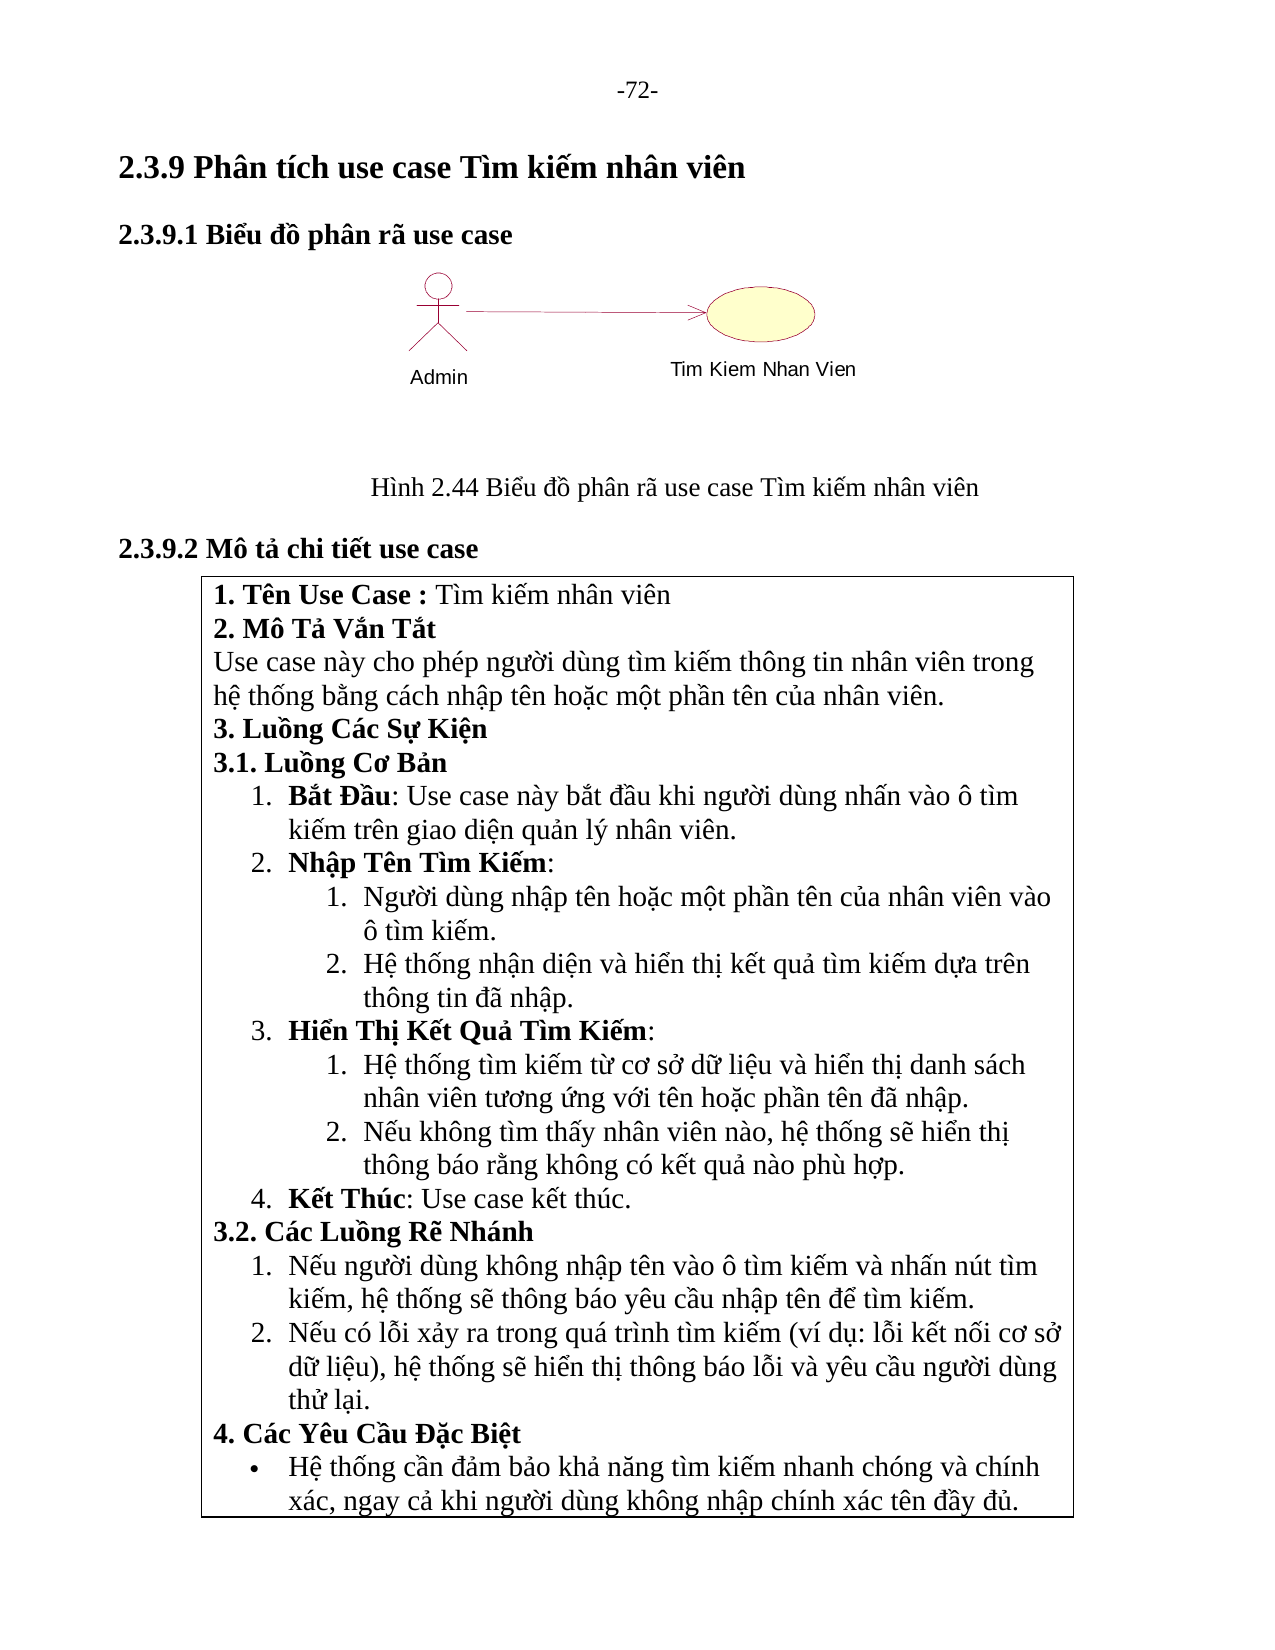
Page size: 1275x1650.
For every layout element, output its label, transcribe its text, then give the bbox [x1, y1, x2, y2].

subtitle 2.3.9.1 Biểu đồ phân rã use case [118, 217, 1157, 250]
subtitle 2.3.9.2 Mô tả chi tiết use case [118, 531, 1157, 565]
text Hình 2.44 Biểu đồ phân rã use case Tìm kiếm nhân viên [193, 471, 1157, 502]
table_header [202, 577, 1073, 1516]
subtitle 2.3.9 Phân tích use case Tìm kiếm nhân viên [118, 148, 1157, 186]
